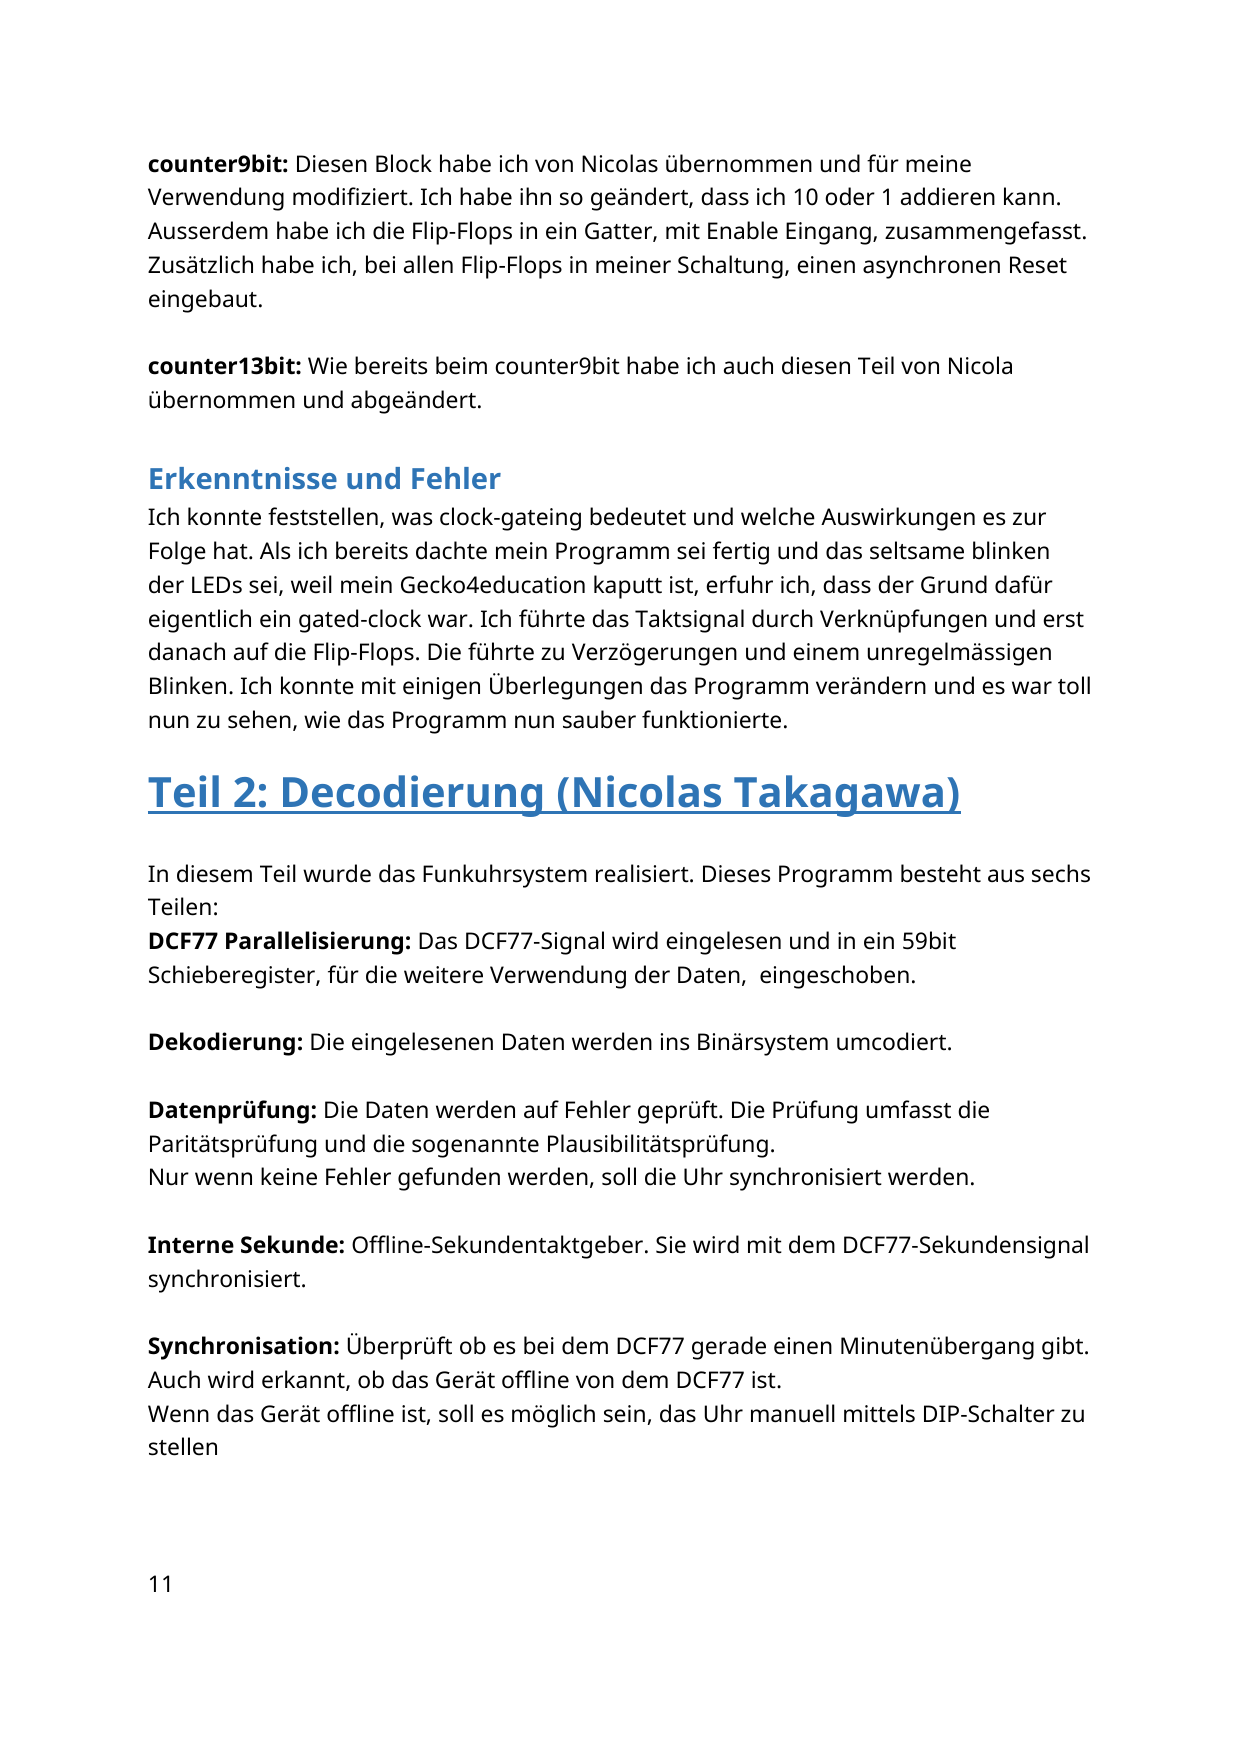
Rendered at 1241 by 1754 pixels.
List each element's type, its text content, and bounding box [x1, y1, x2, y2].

text counter9bit: Diesen Block habe ich von Nicolas übernommen und für meine Verwendung modifiziert. Ich habe ihn so geändert, dass ich 10 oder 1 addieren kann. Ausserdem habe ich die Flip-Flops in ein Gatter, mit Enable Eingang, zusammengefasst. Zusätzlich habe ich, bei allen Flip-Flops in meiner Schaltung, einen asynchronen Reset eingebaut. [148, 148, 1093, 314]
text Ich konnte feststellen, was clock-gateing bedeutet und welche Auswirkungen es zur Folge hat. Als ich bereits dachte mein Programm sei fertig und das seltsame blinken der LEDs sei, weil mein Gecko4education kaputt ist, erfuhr ich, dass der Grund dafür eigentlich ein gated-clock war. Ich führte das Taktsignal durch Verknüpfungen und erst danach auf die Flip-Flops. Die führte zu Verzögerungen und einem unregelmässigen Blinken. Ich konnte mit einigen Überlegungen das Programm verändern und es war toll nun zu sehen, wie das Programm nun sauber funktionierte. [148, 501, 1093, 735]
text DCF77 Parallelisierung: Das DCF77-Signal wird eingelesen und in ein 59bit Schieberegister, für die weitere Verwendung der Daten, eingeschoben. [148, 925, 1093, 990]
text counter13bit: Wie bereits beim counter9bit habe ich auch diesen Teil von Nicola übernommen und abgeändert. [148, 350, 1093, 415]
text Wenn das Gerät offline ist, soll es möglich sein, das Uhr manuell mittels DIP-Schalter zu stellen [148, 1398, 1093, 1463]
text Dekodierung: Die eingelesenen Daten werden ins Binärsystem umcodiert. [148, 1026, 1093, 1058]
text Synchronisation: Überprüft ob es bei dem DCF77 gerade einen Minutenübergang gibt. Auch wird erkannt, ob das Gerät offline von dem DCF77 ist. [148, 1330, 1093, 1395]
text Datenprüfung: Die Daten werden auf Fehler geprüft. Die Prüfung umfasst die Paritätsprüfung und die sogenannte Plausibilitätsprüfung. [148, 1094, 1093, 1159]
text Interne Sekunde: Offline-Sekundentaktgeber. Sie wird mit dem DCF77-Sekundensignal synchronisiert. [148, 1229, 1093, 1294]
text Nur wenn keine Fehler gefunden werden, soll die Uhr synchronisiert werden. [148, 1161, 1093, 1193]
subtitle Erkenntnisse und Fehler [148, 458, 1093, 498]
subtitle Teil 2: Decodierung (Nicolas Takagawa) [148, 763, 1093, 819]
text In diesem Teil wurde das Funkuhrsystem realisiert. Dieses Programm besteht aus sechs Teilen: [148, 858, 1093, 923]
